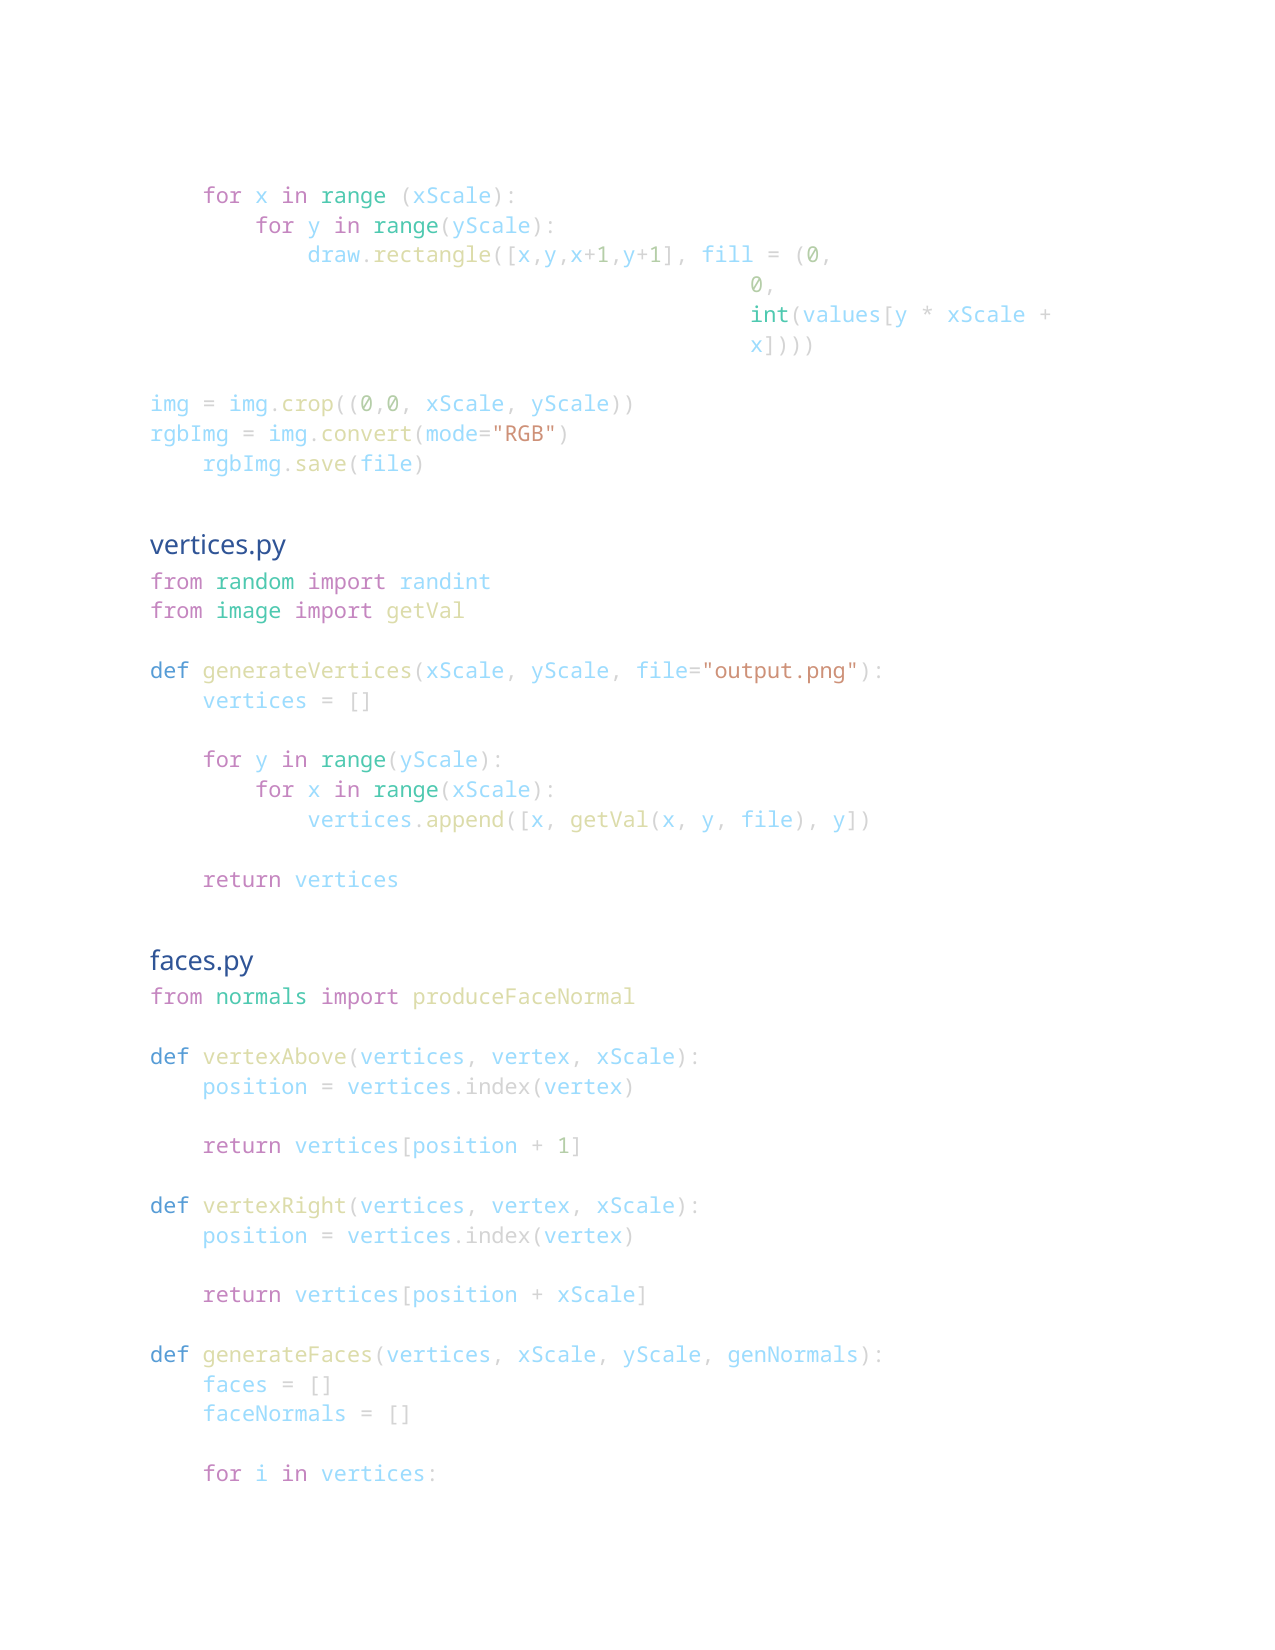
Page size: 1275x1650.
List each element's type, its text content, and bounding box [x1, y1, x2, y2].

text from normals import produceFaceNormal [150, 981, 1125, 1011]
text return vertices [150, 863, 1125, 893]
text return vertices[position + 1] [150, 1130, 1125, 1160]
text int(values[y * xScale + x]))) [750, 299, 1125, 358]
text faceNormals = [] [150, 1398, 1125, 1428]
text for i in vertices: [150, 1458, 1125, 1488]
text for x in range(xScale): [150, 774, 1125, 804]
text for y in range(yScale): [150, 209, 1125, 239]
text def vertexAbove(vertices, vertex, xScale): [150, 1041, 1125, 1071]
text position = vertices.index(vertex) [150, 1071, 1125, 1100]
text rgbImg = img.convert(mode="RGB") [150, 418, 1125, 448]
text def vertexRight(vertices, vertex, xScale): [150, 1190, 1125, 1219]
text def generateFaces(vertices, xScale, yScale, genNormals): [150, 1339, 1125, 1368]
subtitle vertices.py [150, 526, 1125, 563]
text draw.rectangle([x,y,x+1,y+1], fill = (0, [150, 239, 1125, 269]
text def generateVertices(xScale, yScale, file="output.png"): [150, 655, 1125, 685]
text faces = [] [150, 1368, 1125, 1398]
text 0, [750, 269, 1125, 299]
subtitle faces.py [150, 941, 1125, 978]
text for x in range (xScale): [150, 180, 1125, 209]
text position = vertices.index(vertex) [150, 1219, 1125, 1249]
text img = img.crop((0,0, xScale, yScale)) [150, 388, 1125, 418]
text vertices.append([x, getVal(x, y, file), y]) [150, 804, 1125, 834]
text rgbImg.save(file) [150, 448, 1125, 478]
text for y in range(yScale): [150, 744, 1125, 774]
text vertices = [] [150, 685, 1125, 714]
text from image import getVal [150, 595, 1125, 625]
text from random import randint [150, 566, 1125, 595]
text return vertices[position + xScale] [150, 1279, 1125, 1309]
